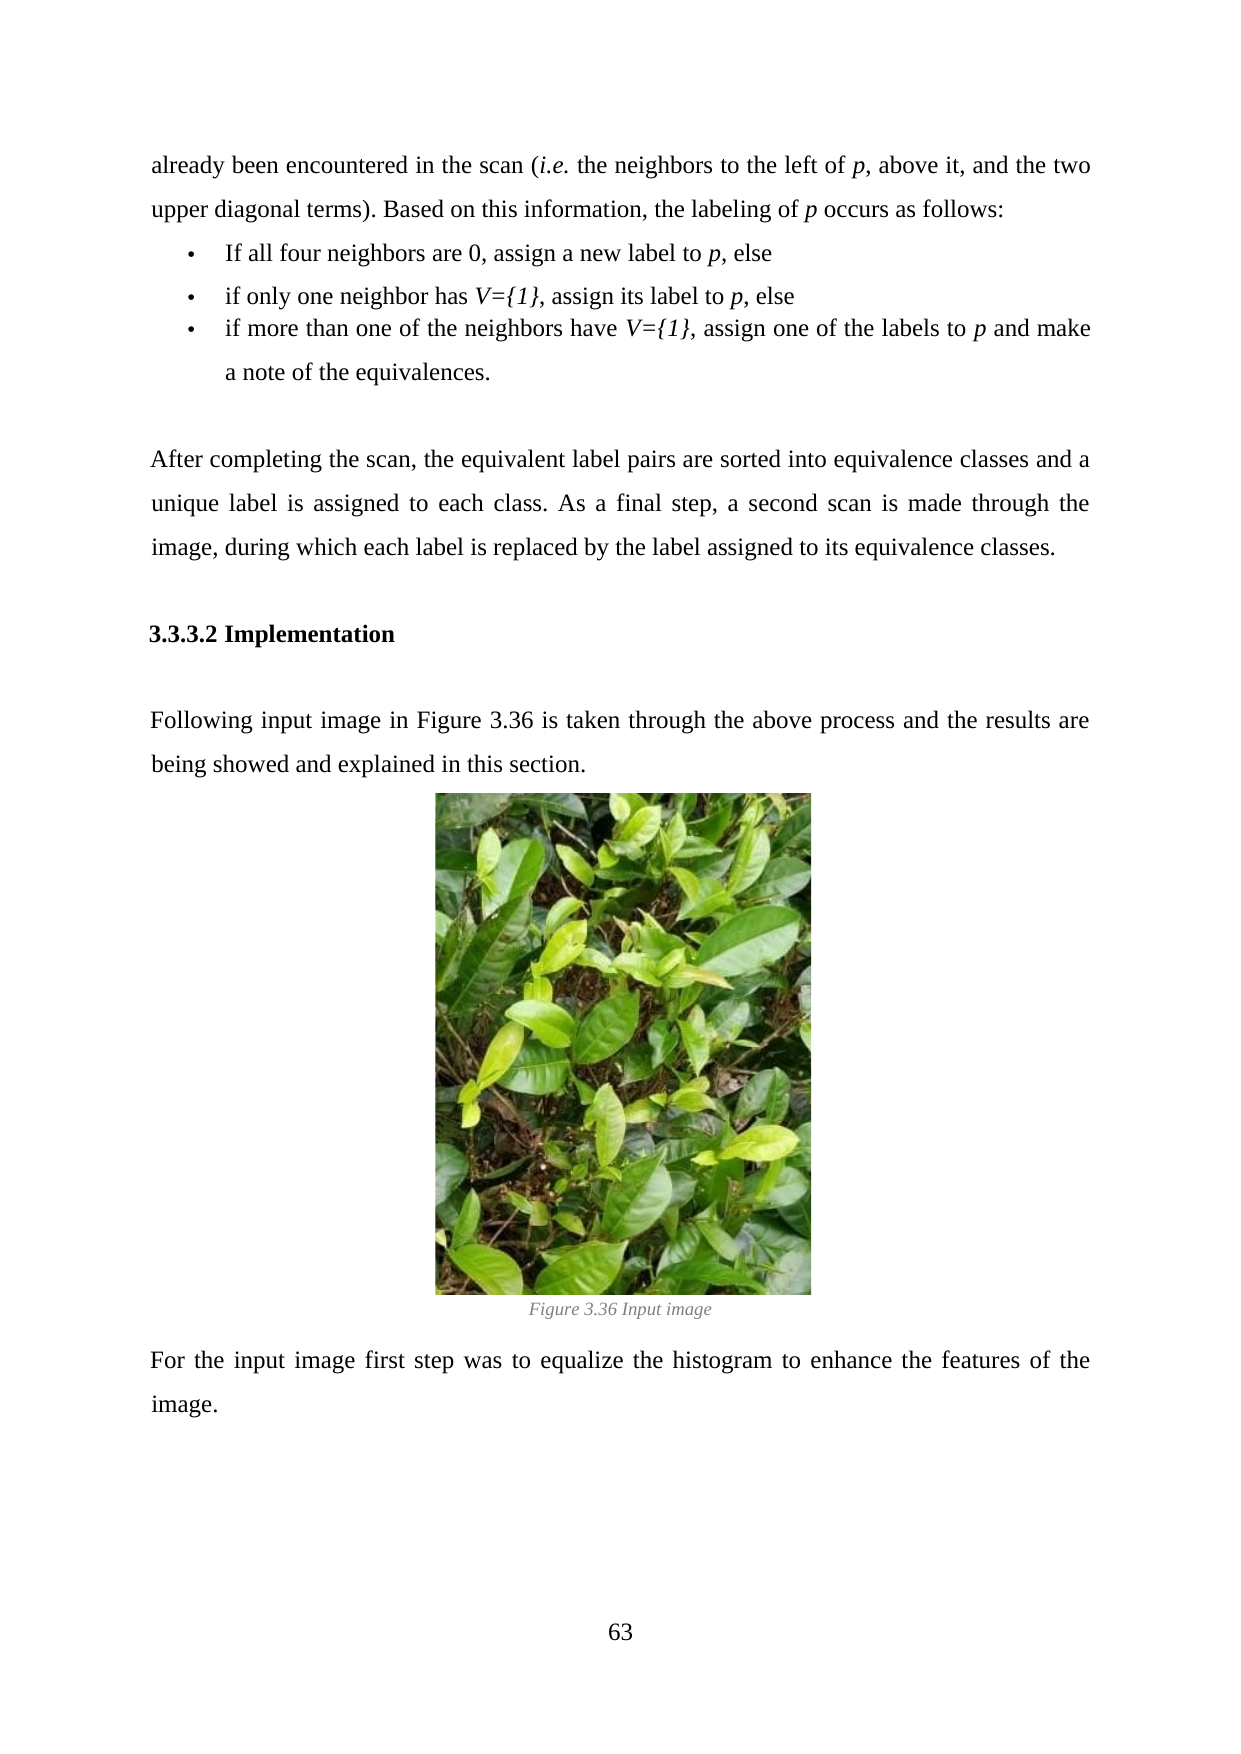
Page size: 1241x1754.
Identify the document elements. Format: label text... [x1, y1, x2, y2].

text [150, 150, 1091, 223]
text Following input image in Figure 3.36 is taken through the above process and the results are being showed and explained in this section. [150, 705, 1091, 777]
picture [435, 793, 812, 1295]
text For the input image first step was to equalize the histogram to enhance the features of the image. [150, 1345, 1091, 1418]
text After completing the scan, the equivalent label pairs are sorted into equivalence classes and a unique label is assigned to each class. As a final step, a second scan is made through the image, during which each label is replaced by the label assigned to its equivalence classes. [150, 444, 1091, 560]
list if only one neighbor has V={1}, assign its label to p, else [187, 281, 1091, 310]
text Figure 3.36 Input image [150, 1298, 1090, 1319]
list If all four neighbors are 0, assign a new label to p, else [187, 238, 1091, 267]
list if more than one of the neighbors have V={1}, assign one of the labels to p and make a note of the equivalences. [187, 313, 1091, 385]
subtitle 3.3.3.2 Implementation [148, 619, 1101, 648]
